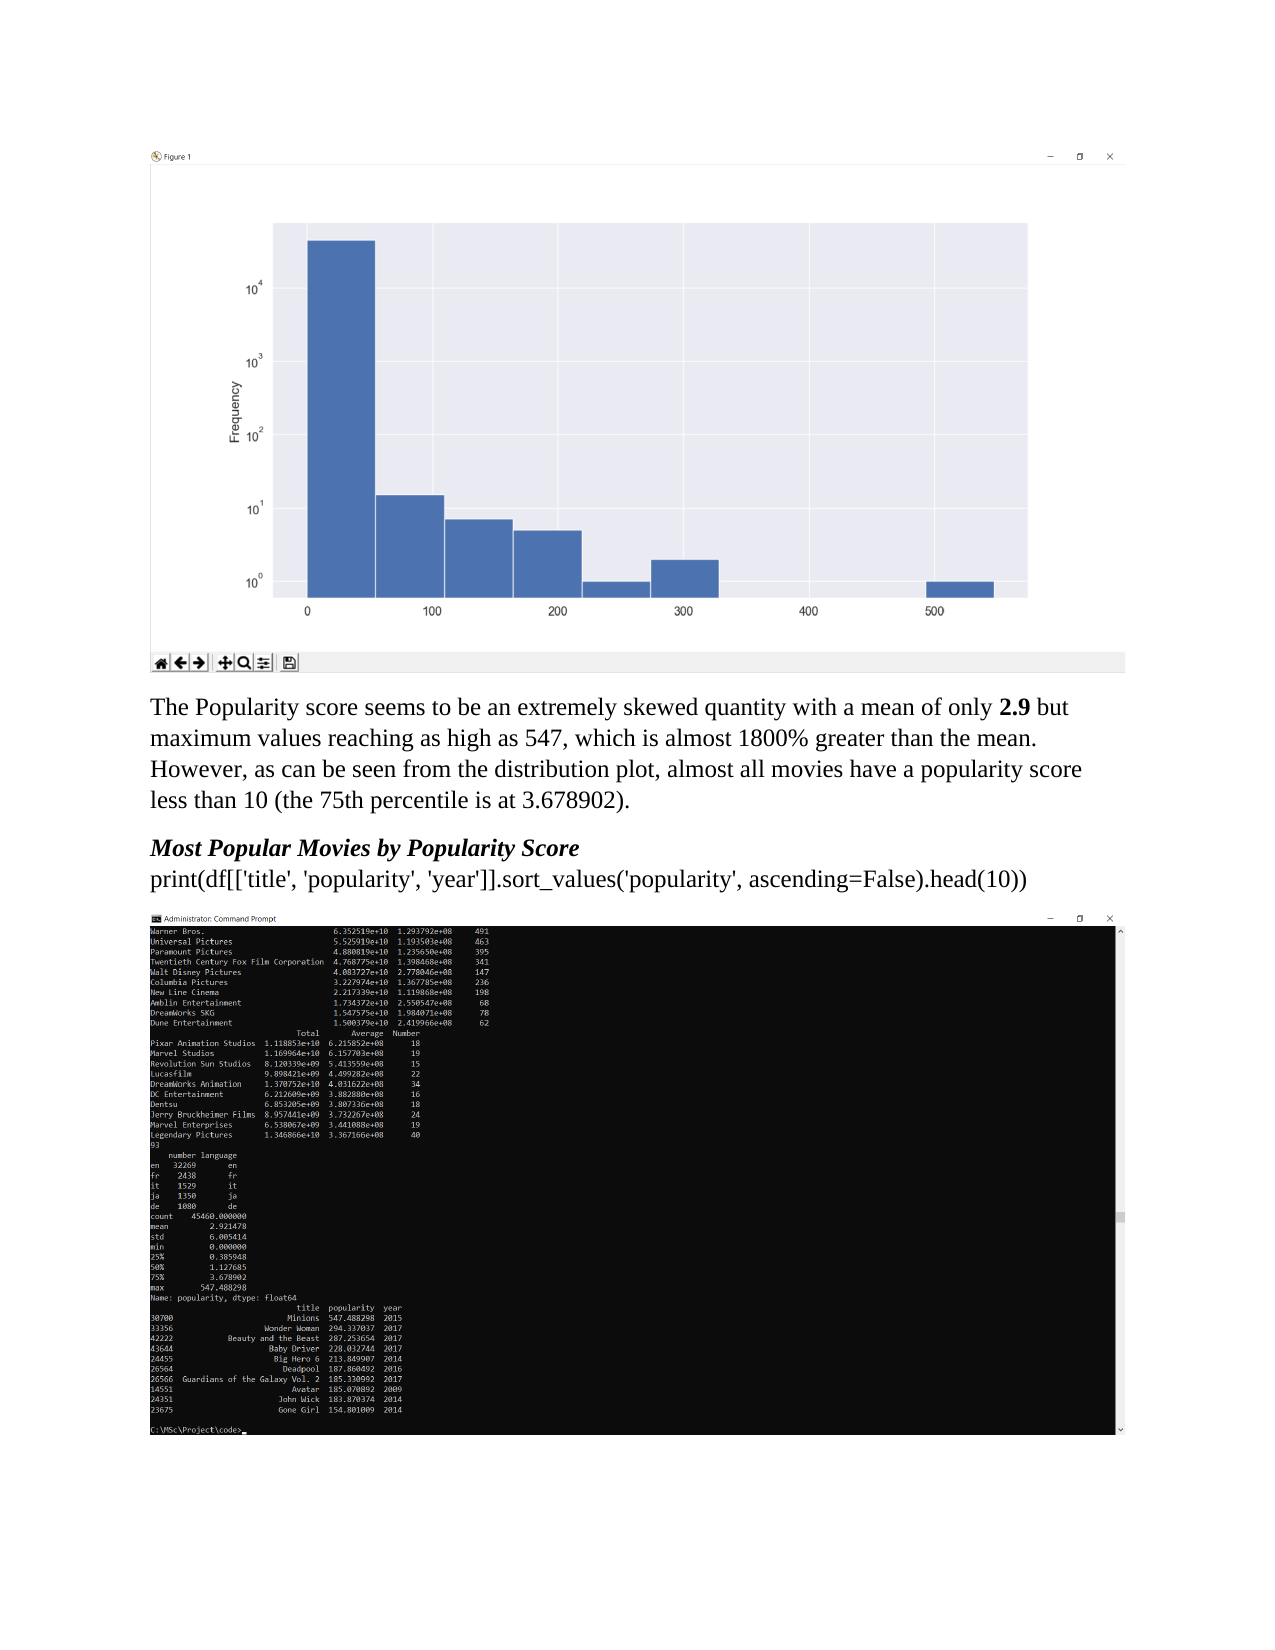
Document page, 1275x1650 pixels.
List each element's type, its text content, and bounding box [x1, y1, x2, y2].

picture [150, 150, 1125, 673]
subtitle Most Popular Movies by Popularity Score [150, 833, 1125, 861]
text The Popularity score seems to be an extremely skewed quantity with a mean of only 2.9 but maximum values reaching as high as 547, which is almost 1800% greater than the mean. However, as can be seen from the distribution plot, almost all movies have a popularity score less than 10 (the 75th percentile is at 3.678902). [150, 692, 1125, 814]
picture [150, 911, 1125, 1435]
text print(df[['title', 'popularity', 'year']].sort_values('popularity', ascending=False).head(10)) [150, 864, 1125, 892]
